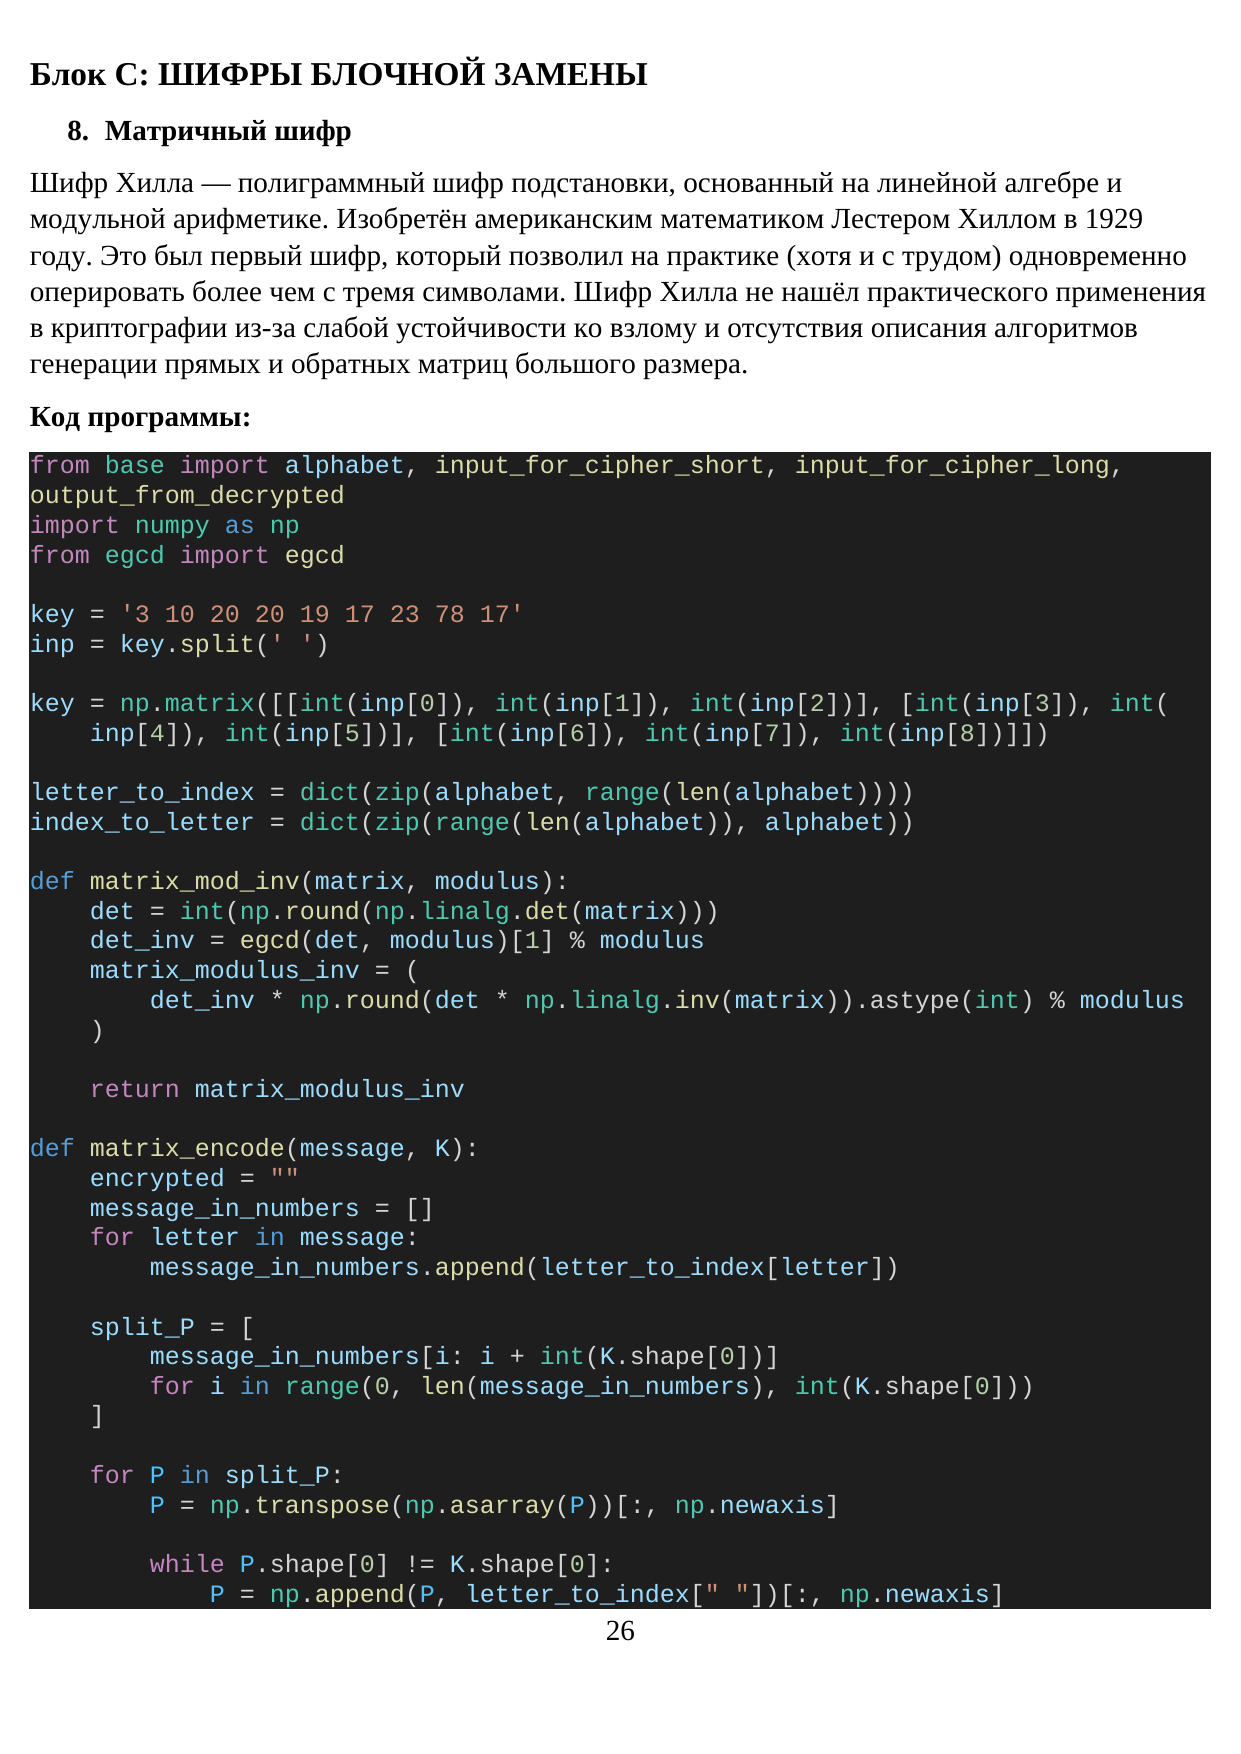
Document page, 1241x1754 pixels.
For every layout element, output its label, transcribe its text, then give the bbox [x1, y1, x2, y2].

text det = int(np.round(np.linalg.det(matrix))) [29, 897, 1211, 927]
text Шифр Хилла — полиграммный шифр подстановки, основанный на линейной алгебре и модульной арифметике. Изобретён американским математиком Лестером Хиллом в 1929 году. Это был первый шифр, который позволил на практике (хотя и с трудом) одновременно оперировать более чем с тремя символами. Шифр Хилла не нашёл практического применения в криптографии из-за слабой устойчивости ко взлому и отсутствия описания алгоритмов генерации прямых и обратных матриц большого размера. [29, 165, 1211, 380]
text Код программы: [29, 399, 1211, 432]
text ) [29, 1016, 1211, 1046]
text index_to_letter = dict(zip(range(len(alphabet)), alphabet)) [29, 808, 1211, 838]
text while P.shape[0] != K.shape[0]: [29, 1550, 1211, 1580]
text inp[4]), int(inp[5])], [int(inp[6]), int(inp[7]), int(inp[8])]]) [29, 719, 1211, 749]
text letter_to_index = dict(zip(alphabet, range(len(alphabet)))) [29, 778, 1211, 808]
text message_in_numbers = [] [29, 1194, 1211, 1224]
text return matrix_modulus_inv [29, 1075, 1211, 1105]
text def matrix_mod_inv(matrix, modulus): [29, 867, 1211, 897]
text encrypted = "" [29, 1164, 1211, 1194]
text key = '3 10 20 20 19 17 23 78 17' [29, 600, 1211, 630]
text split_P = [ [29, 1313, 1211, 1342]
text for letter in message: [29, 1224, 1211, 1253]
text message_in_numbers.append(letter_to_index[letter]) [29, 1253, 1211, 1283]
text import numpy as np [29, 511, 1211, 541]
text def matrix_encode(message, K): [29, 1134, 1211, 1164]
text key = np.matrix([[int(inp[0]), int(inp[1]), int(inp[2])], [int(inp[3]), int( [29, 689, 1211, 719]
text det_inv * np.round(det * np.linalg.inv(matrix)).astype(int) % modulus [29, 986, 1211, 1016]
text matrix_modulus_inv = ( [29, 956, 1211, 986]
subtitle Матричный шифр [67, 113, 1211, 146]
text from base import alphabet, input_for_cipher_short, input_for_cipher_long, output_from_decrypted [29, 452, 1211, 511]
subtitle Блок С: ШИФРЫ БЛОЧНОЙ ЗАМЕНЫ [29, 54, 1211, 93]
text inp = key.split(' ') [29, 630, 1211, 659]
text for i in range(0, len(message_in_numbers), int(K.shape[0])) [29, 1372, 1211, 1402]
text from egcd import egcd [29, 541, 1211, 571]
text ] [29, 1402, 1211, 1431]
text P = np.transpose(np.asarray(P))[:, np.newaxis] [29, 1491, 1211, 1521]
text for P in split_P: [29, 1461, 1211, 1491]
text message_in_numbers[i: i + int(K.shape[0])] [29, 1342, 1211, 1372]
text det_inv = egcd(det, modulus)[1] % modulus [29, 927, 1211, 956]
text P = np.append(P, letter_to_index[" "])[:, np.newaxis] [29, 1580, 1211, 1609]
